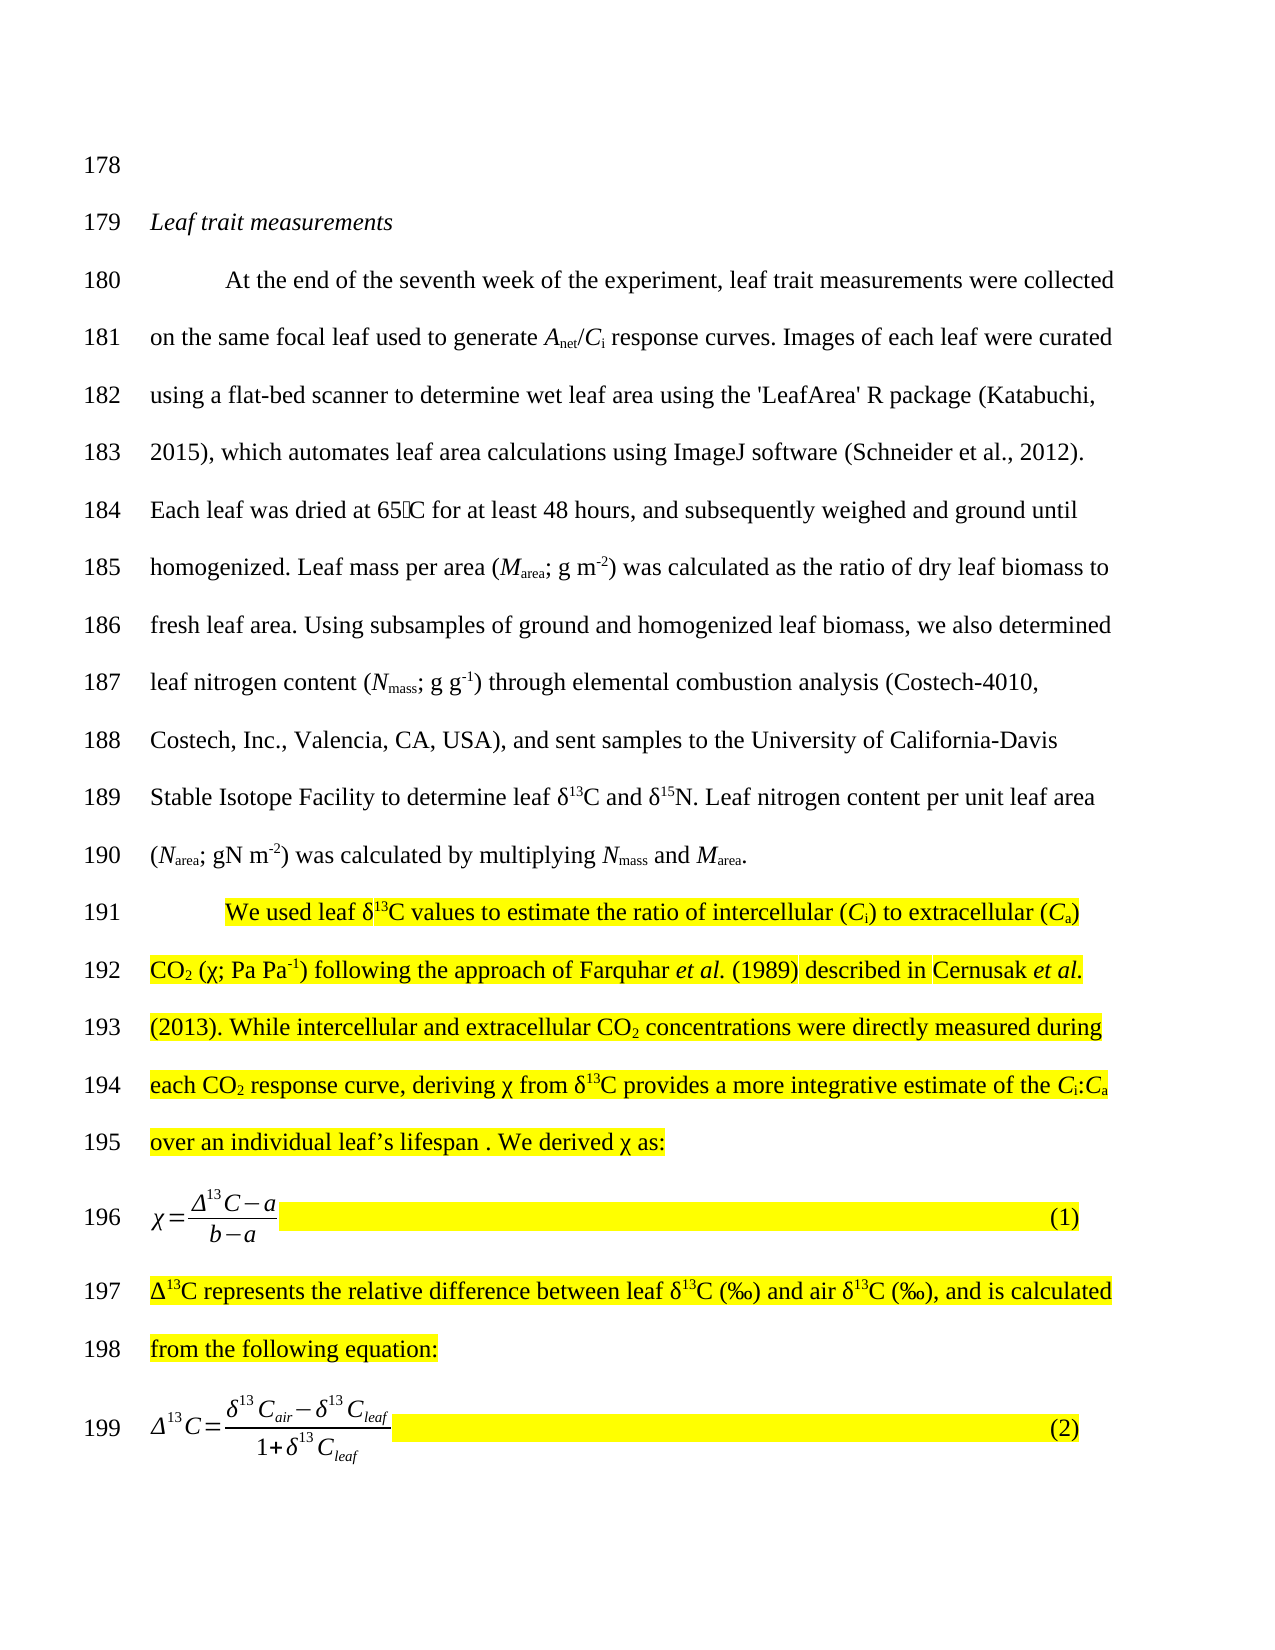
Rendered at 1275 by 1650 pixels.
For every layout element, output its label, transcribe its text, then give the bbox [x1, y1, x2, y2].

text (1) [150, 1185, 1125, 1247]
text At the end of the seventh week of the experiment, leaf trait measurements were collected on the same focal leaf used to generate Anet/Ci response curves. Images of each leaf were curated using a flat-bed scanner to determine wet leaf area using the 'LeafArea' R package (Katabuchi, 2015), which automates leaf area calculations using ImageJ software (Schneider et al., 2012). Each leaf was dried at 65C for at least 48 hours, and subsequently weighed and ground until homogenized. Leaf mass per area (Marea; g m-2) was calculated as the ratio of dry leaf biomass to fresh leaf area. Using subsamples of ground and homogenized leaf biomass, we also determined leaf nitrogen content (Nmass; g g-1) through elemental combustion analysis (Costech-4010, Costech, Inc., Valencia, CA, USA), and sent samples to the University of California-Davis Stable Isotope Facility to determine leaf δ13C and δ15N. Leaf nitrogen content per unit leaf area (Narea; gN m-2) was calculated by multiplying Nmass and Marea. [150, 265, 1125, 869]
text (2) [150, 1391, 1125, 1465]
text Δ13C represents the relative difference between leaf δ13C (‰) and air δ13C (‰), and is calculated from the following equation: [150, 1276, 1125, 1362]
text We used leaf δ13C values to estimate the ratio of intercellular (Ci) to extracellular (Ca) CO2 (χ; Pa Pa-1) following the approach of Farquhar et al. (1989) described in Cernusak et al. (2013). While intercellular and extracellular CO2 concentrations were directly measured during each CO2 response curve, deriving χ from δ13C provides a more integrative estimate of the Ci:Ca over an individual leaf’s lifespan . We derived χ as: [150, 897, 1125, 1156]
text Leaf trait measurements [150, 207, 1125, 236]
